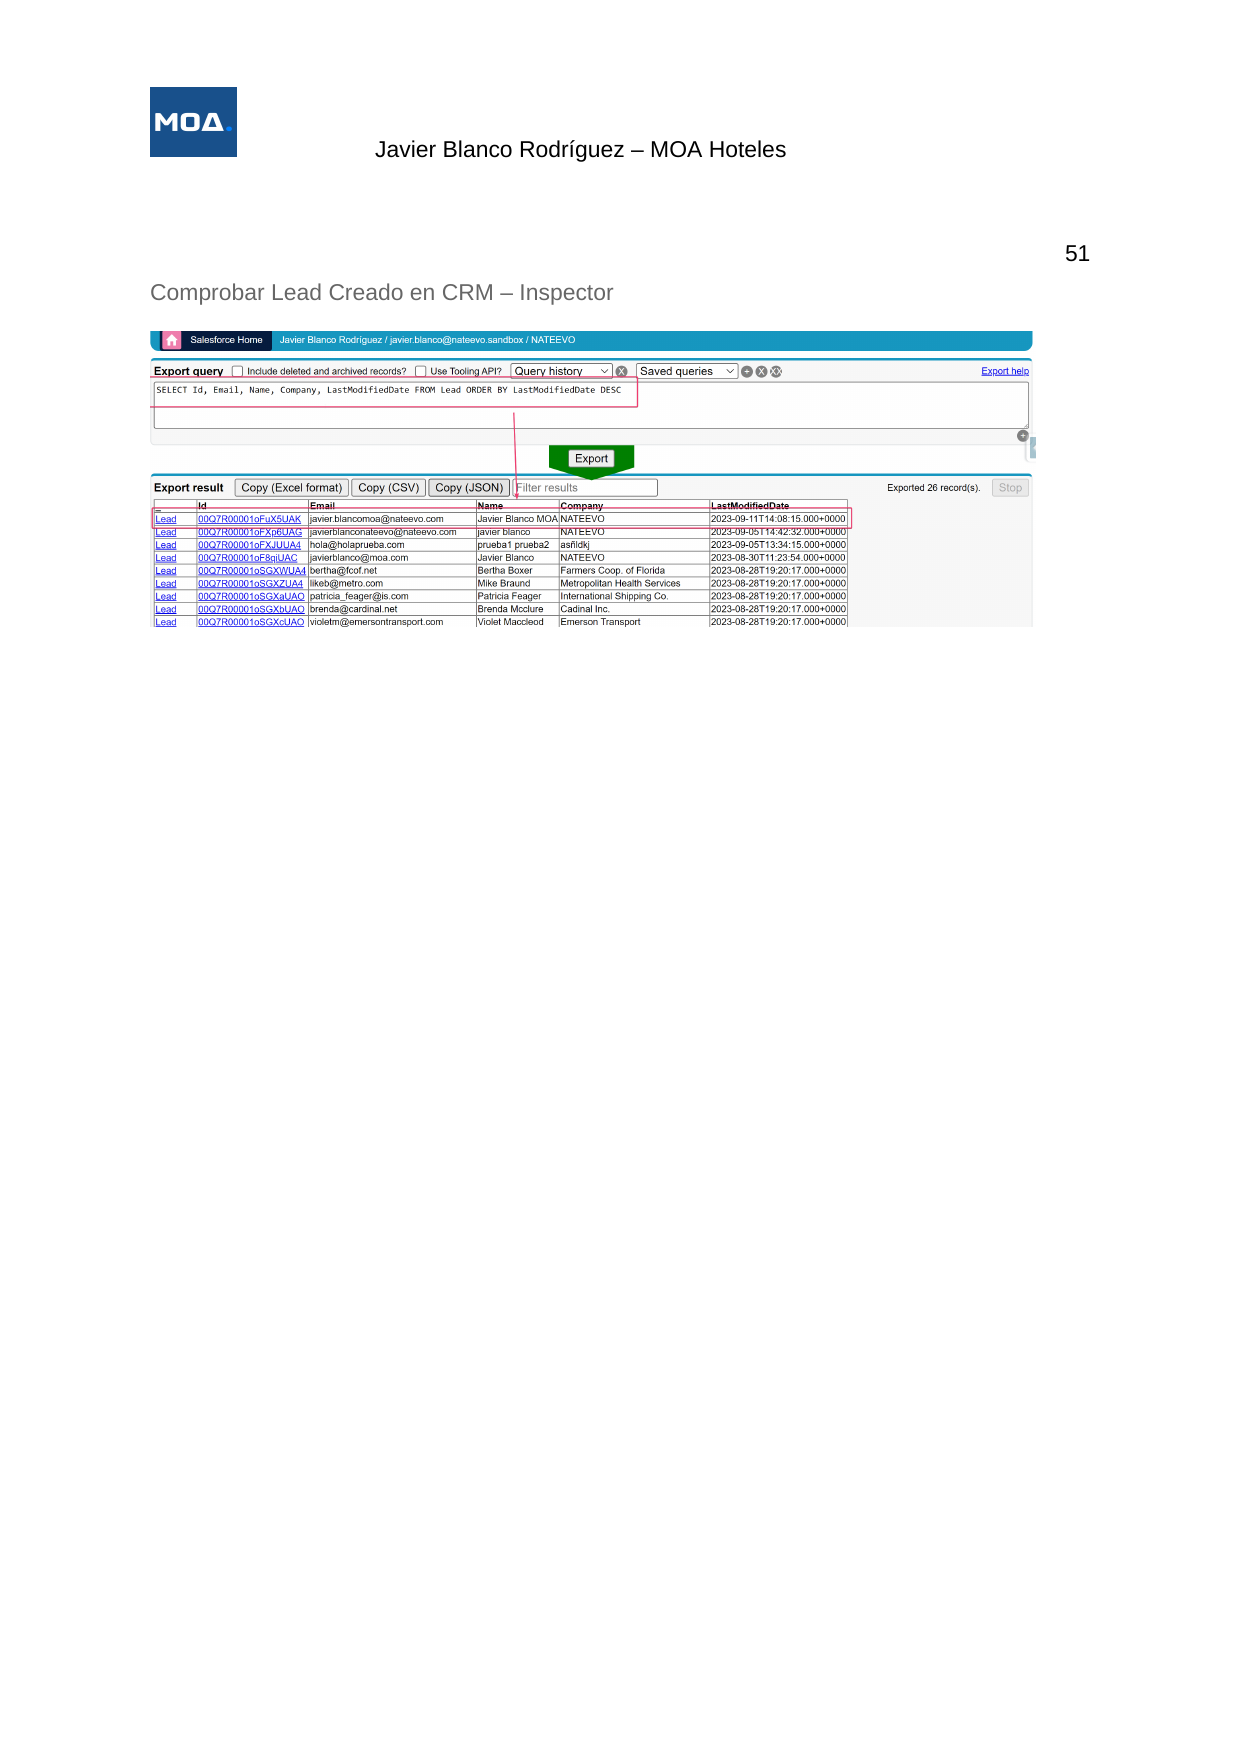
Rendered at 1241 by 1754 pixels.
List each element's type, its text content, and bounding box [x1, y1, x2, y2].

subtitle Comprobar Lead Creado en CRM – Inspector [150, 279, 1090, 305]
picture [150, 87, 237, 157]
picture [150, 331, 1036, 627]
